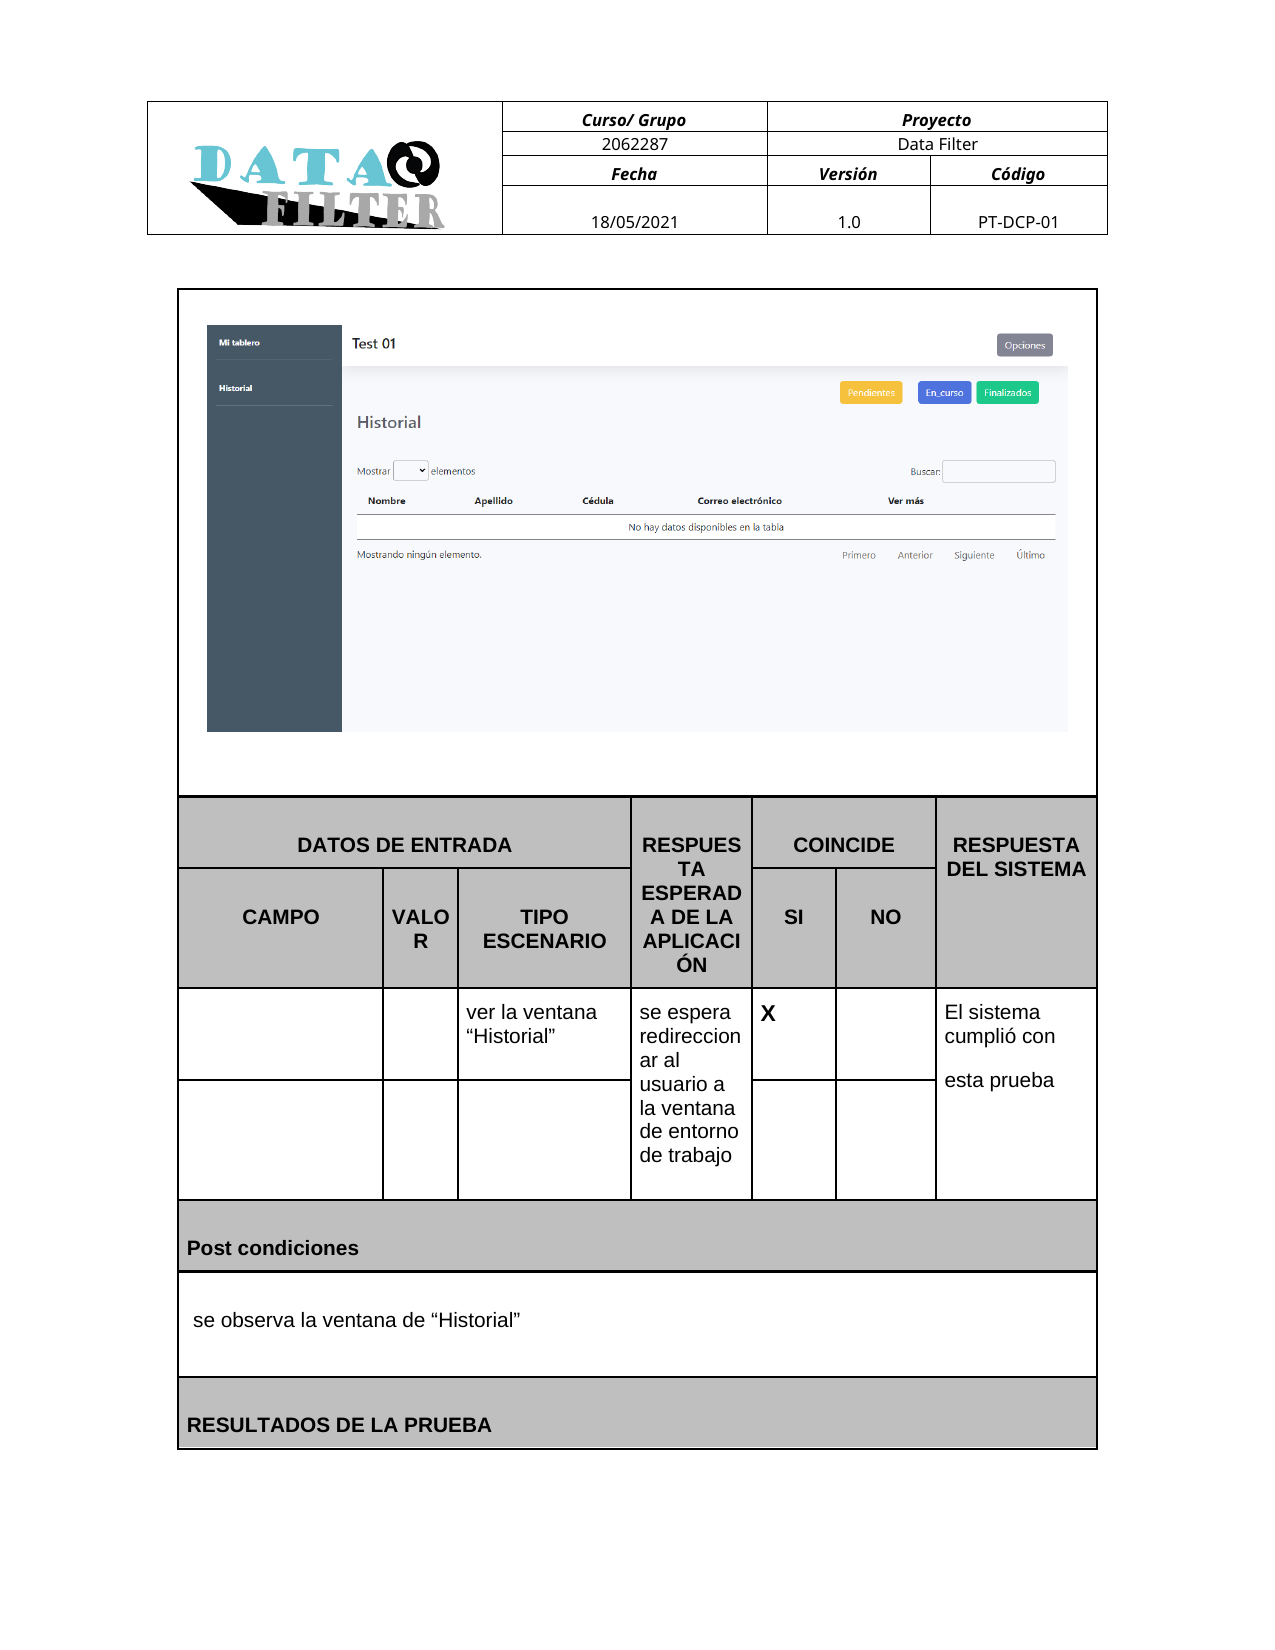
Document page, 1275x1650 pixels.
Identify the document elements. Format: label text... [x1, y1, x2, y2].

table_cell SI [753, 869, 835, 987]
picture [207, 325, 1068, 732]
table_cell [384, 989, 457, 1079]
table_cell [753, 1081, 835, 1198]
table_cell TIPO ESCENARIO [459, 869, 630, 987]
table_cell DATOS DE ENTRADA [179, 798, 630, 867]
table_cell RESPUESTA ESPERADA DE LA APLICACIÓN [632, 798, 751, 987]
table_cell ver la ventana “Historial” [459, 989, 630, 1079]
table_cell [837, 989, 935, 1079]
table_cell NO [837, 869, 935, 987]
table_cell se espera redireccionar al usuario a la ventana de entorno de trabajo [632, 989, 751, 1198]
table_cell VALOR [384, 869, 457, 987]
table_cell RESULTADOS DE LA PRUEBA [179, 1378, 1096, 1447]
table_cell se observa la ventana de “Historial” [179, 1273, 1096, 1376]
table_cell [384, 1081, 457, 1198]
table_cell X [753, 989, 835, 1079]
picture [188, 138, 447, 231]
table_cell [837, 1081, 935, 1198]
table_cell [179, 1081, 382, 1198]
table_cell [459, 1081, 630, 1198]
table_cell El sistema cumplió con esta prueba [937, 989, 1096, 1198]
table_cell RESPUESTA DEL SISTEMA [937, 798, 1096, 987]
table_cell Post condiciones [179, 1201, 1096, 1270]
table_cell [179, 989, 382, 1079]
table_cell CAMPO [179, 869, 382, 987]
table_cell COINCIDE [753, 798, 935, 867]
